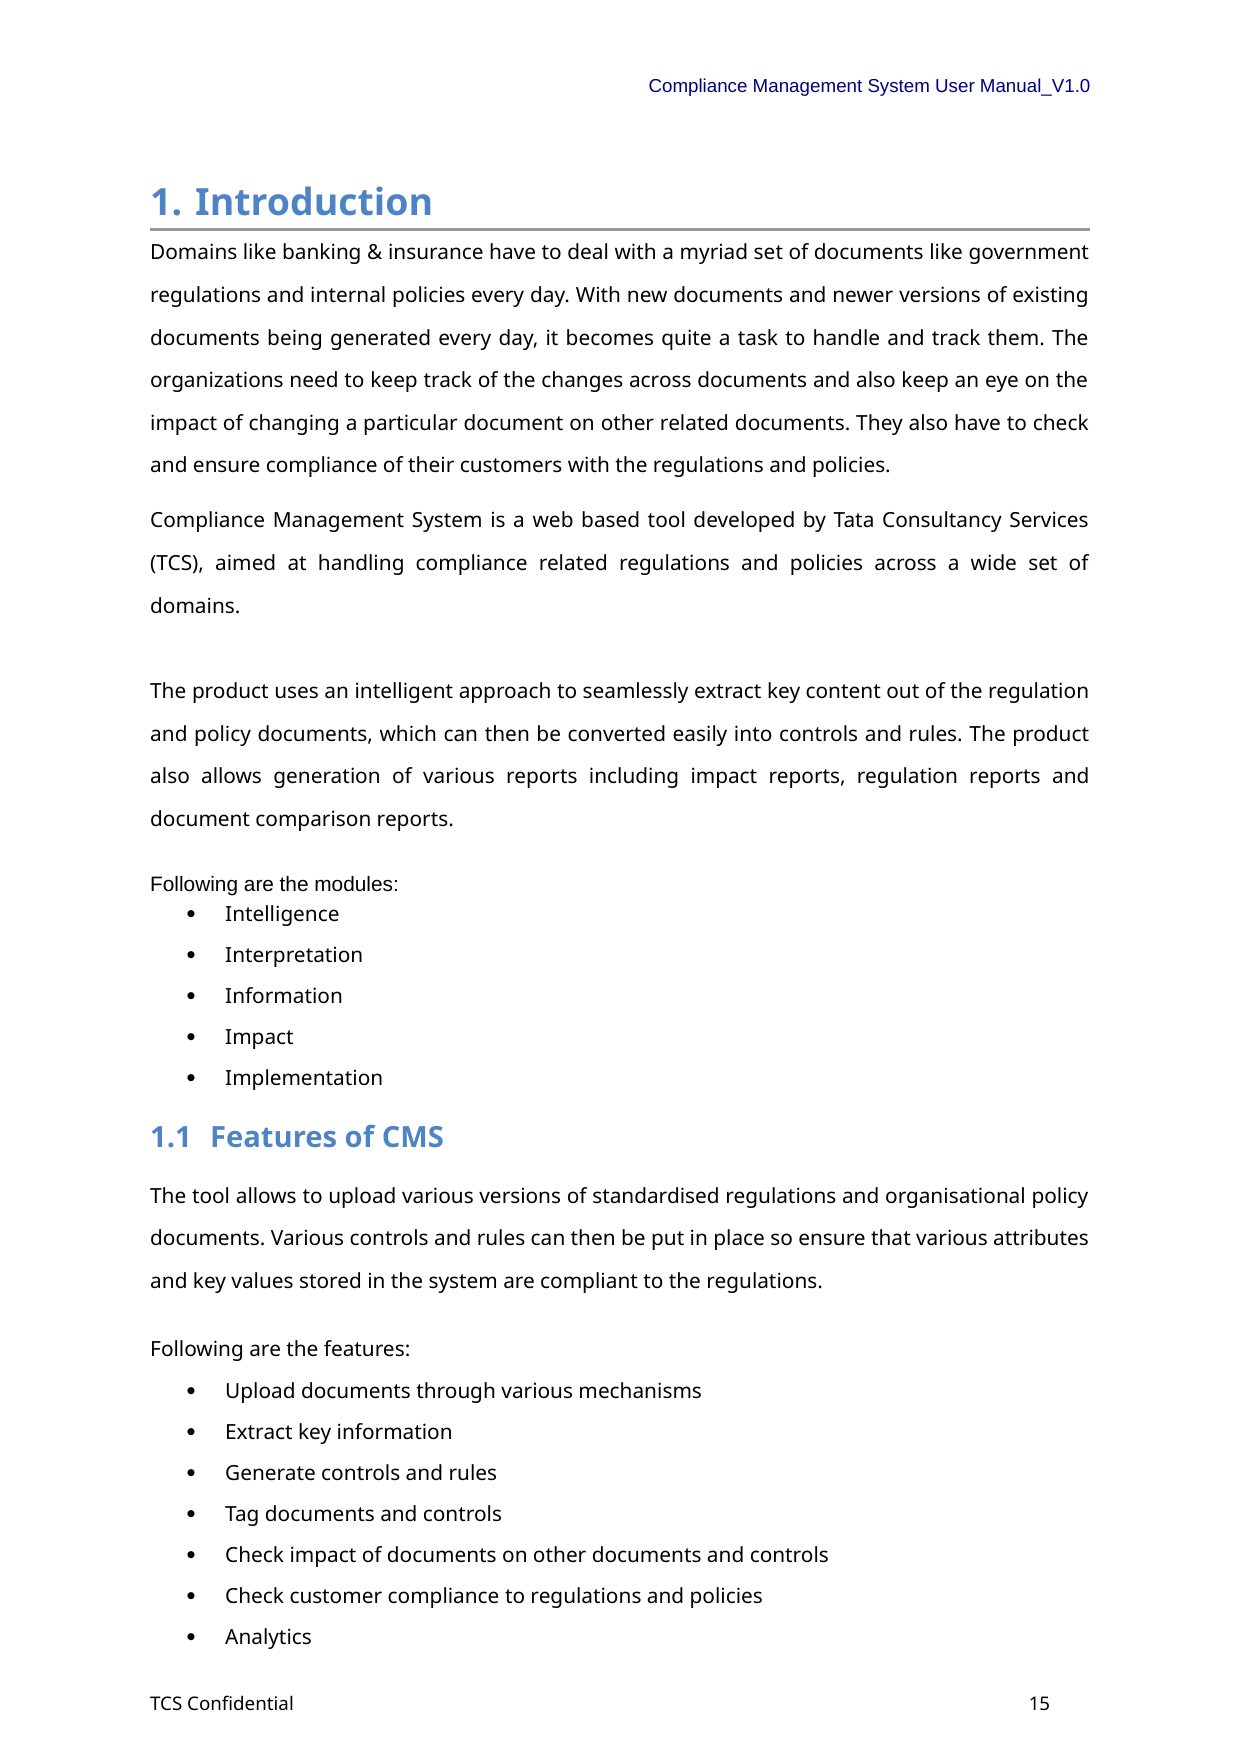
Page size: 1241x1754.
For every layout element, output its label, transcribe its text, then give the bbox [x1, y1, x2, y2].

subtitle Features of CMS [150, 1116, 1090, 1156]
list Information [187, 981, 1090, 1009]
text The product uses an intelligent approach to seamlessly extract key content out of the regulation and policy documents, which can then be converted easily into controls and rules. The product also allows generation of various reports including impact reports, regulation reports and document comparison reports. [150, 676, 1090, 832]
text Following are the modules: [150, 871, 1090, 895]
text Domains like banking & insurance have to deal with a myriad set of documents like government regulations and internal policies every day. With new documents and newer versions of existing documents being generated every day, it becomes quite a task to handle and track them. The organizations need to keep track of the changes across documents and also keep an eye on the impact of changing a particular document on other related documents. They also have to check and ensure compliance of their customers with the regulations and policies. [150, 237, 1090, 479]
text Compliance Management System is a web based tool developed by Tata Consultancy Services (TCS), aimed at handling compliance related regulations and policies across a wide set of domains. [150, 506, 1090, 619]
list Check impact of documents on other documents and controls [187, 1540, 1090, 1568]
list Implementation [187, 1063, 1090, 1091]
list Check customer compliance to regulations and policies [187, 1581, 1090, 1609]
list Extract key information [187, 1417, 1090, 1446]
list Interpretation [187, 940, 1090, 968]
list Generate controls and rules [187, 1458, 1090, 1487]
list Upload documents through various mechanisms [187, 1376, 1090, 1405]
subtitle Introduction [150, 175, 1090, 228]
list Intelligence [187, 899, 1090, 927]
list Tag documents and controls [187, 1499, 1090, 1527]
list Analytics [187, 1622, 1090, 1650]
list Impact [187, 1022, 1090, 1050]
text Following are the features: [150, 1334, 1090, 1362]
text The tool allows to upload various versions of standardised regulations and organisational policy documents. Various controls and rules can then be put in place so ensure that various attributes and key values stored in the system are compliant to the regulations. [150, 1181, 1090, 1294]
